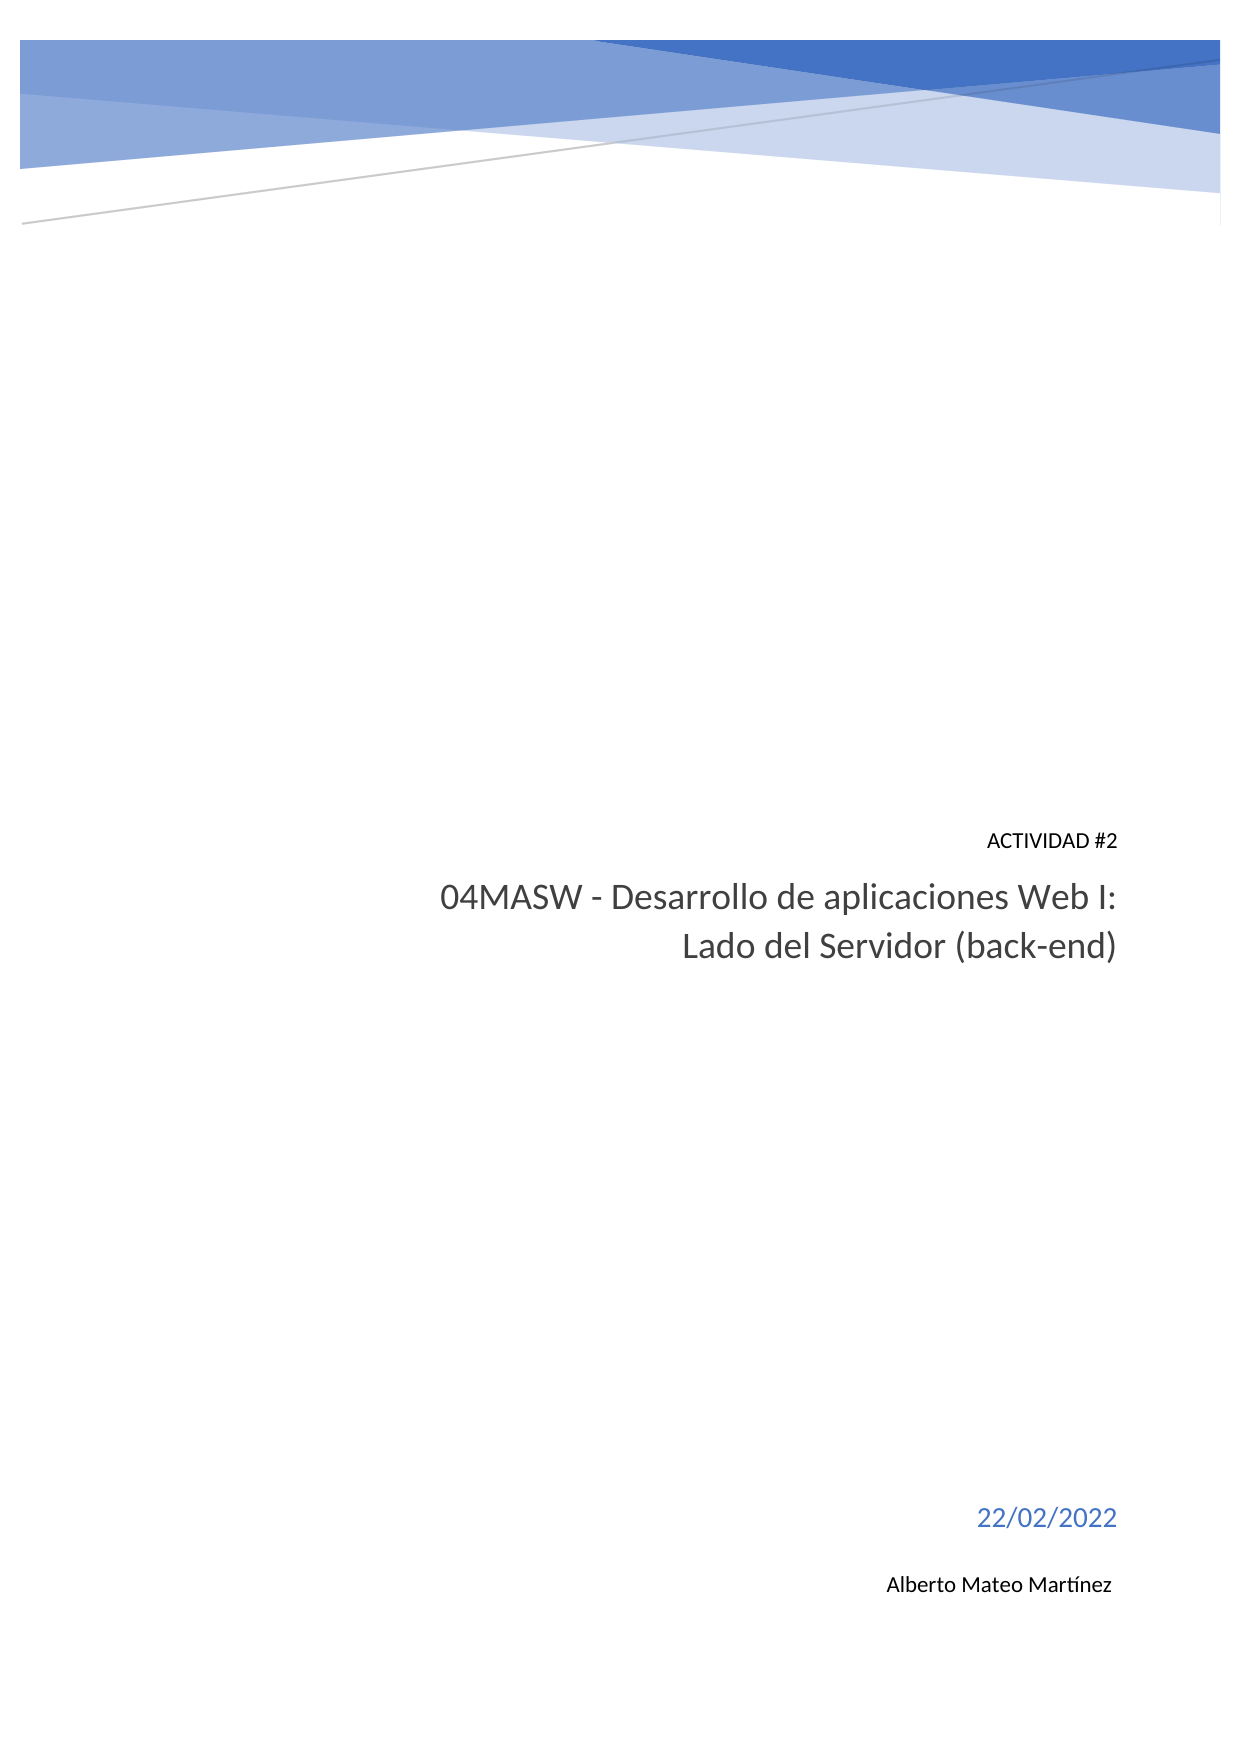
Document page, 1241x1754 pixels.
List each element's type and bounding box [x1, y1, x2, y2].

picture [20, 40, 1221, 240]
